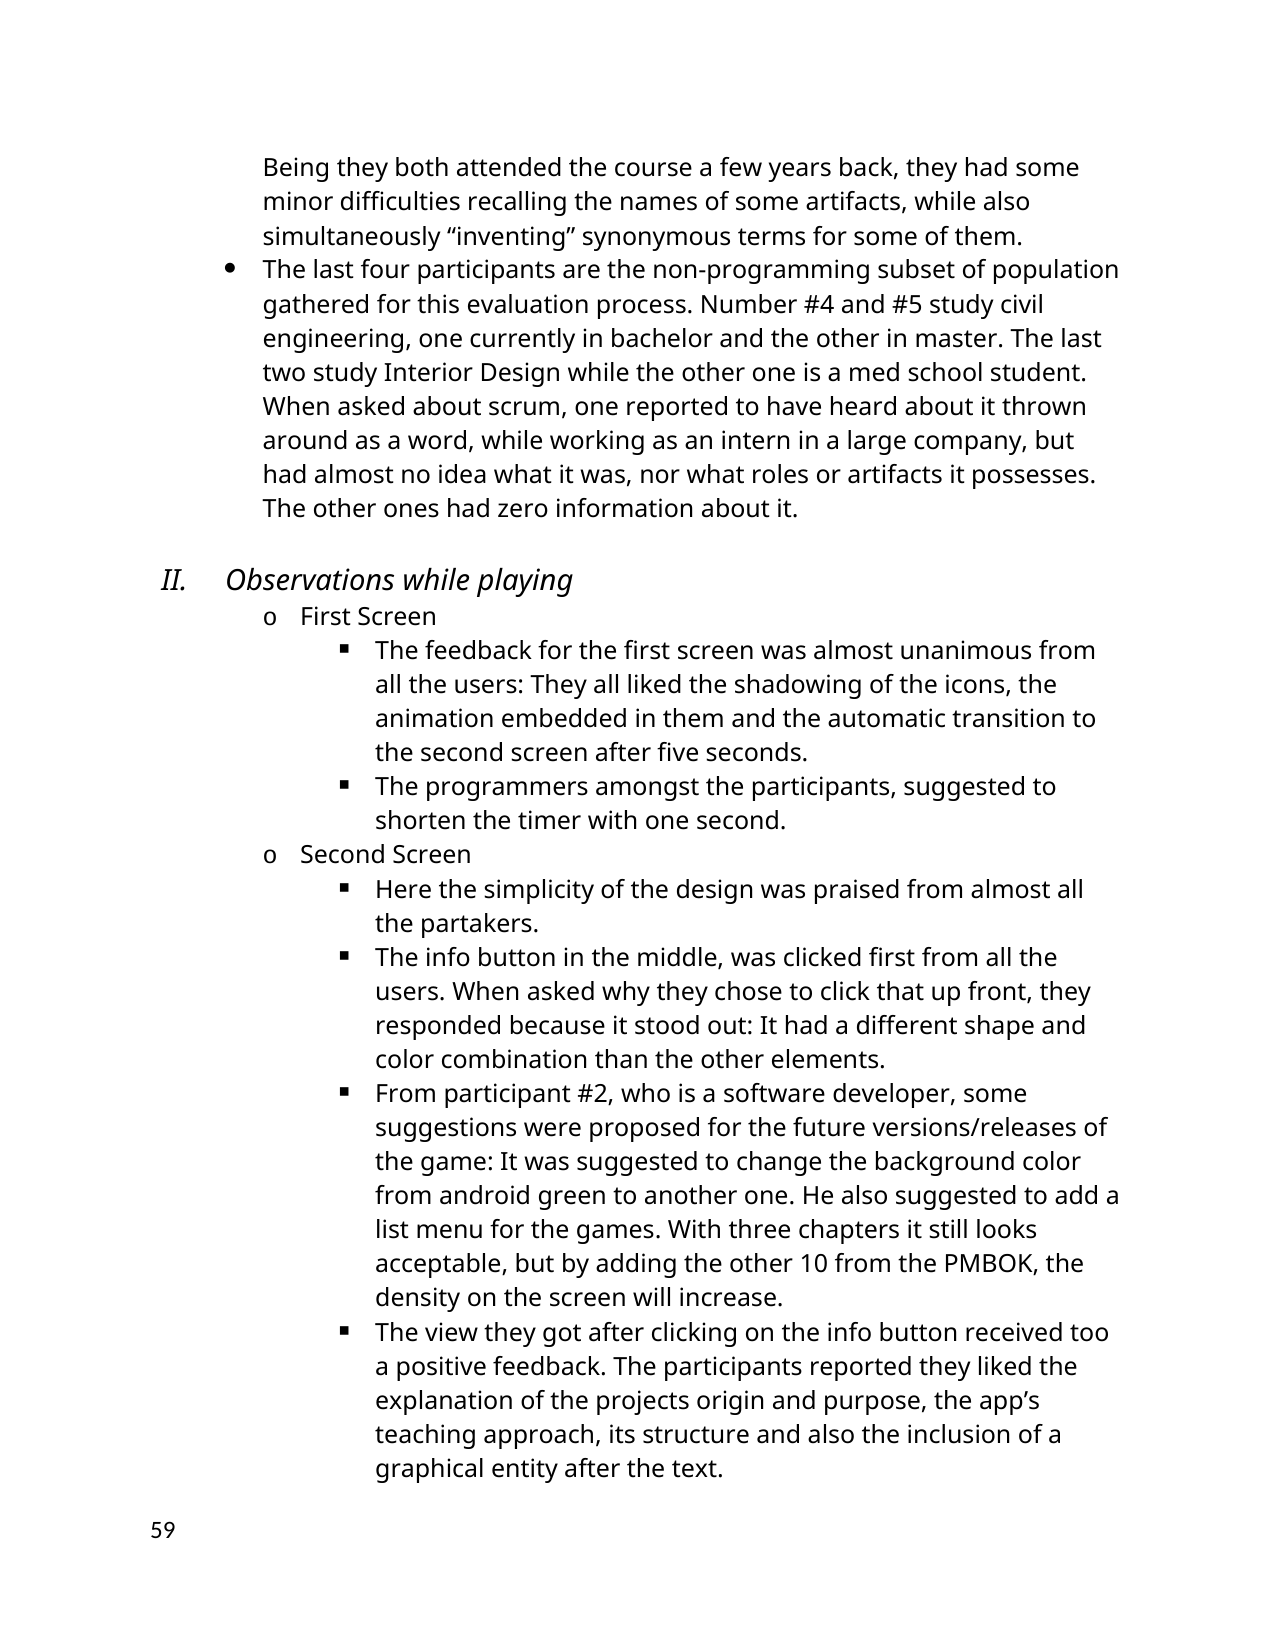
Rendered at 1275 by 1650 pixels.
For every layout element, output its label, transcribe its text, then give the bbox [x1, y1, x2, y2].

list From participant #2, who is a software developer, some suggestions were proposed for the future versions/releases of the game: It was suggested to change the background color from android green to another one. He also suggested to add a list menu for the games. With three chapters it still looks acceptable, but by adding the other 10 from the PMBOK, the density on the screen will increase. [337, 1076, 1125, 1314]
list Second Screen [262, 837, 1125, 871]
list The feedback for the first screen was almost unanimous from all the users: They all liked the shadowing of the icons, the animation embedded in them and the automatic transition to the second screen after five seconds. [337, 633, 1125, 769]
list First Screen [262, 598, 1125, 633]
list The info button in the middle, was clicked first from all the users. When asked why they chose to click that up front, they responded because it stood out: It had a different shape and color combination than the other elements. [337, 939, 1125, 1076]
list Here the simplicity of the design was praised from almost all the partakers. [337, 871, 1125, 939]
list The programmers amongst the participants, suggested to shorten the timer with one second. [337, 769, 1125, 837]
text Being they both attended the course a few years back, they had some minor difficulties recalling the names of some artifacts, while also simultaneously “inventing” synonymous terms for some of them. [262, 150, 1125, 252]
list The view they got after clicking on the info button received too a positive feedback. The participants reported they liked the explanation of the projects origin and purpose, the app’s teaching approach, its structure and also the inclusion of a graphical entity after the text. [337, 1314, 1125, 1484]
list The last four participants are the non-programming subset of population gathered for this evaluation process. Number #4 and #5 study civil engineering, one currently in bachelor and the other in master. The last two study Interior Design while the other one is a med school student. When asked about scrum, one reported to have heard about it thrown around as a word, while working as an intern in a large company, but had almost no idea what it was, nor what roles or artifacts it possesses. The other ones had zero information about it. [225, 252, 1125, 525]
list Observations while playing [187, 559, 1125, 598]
